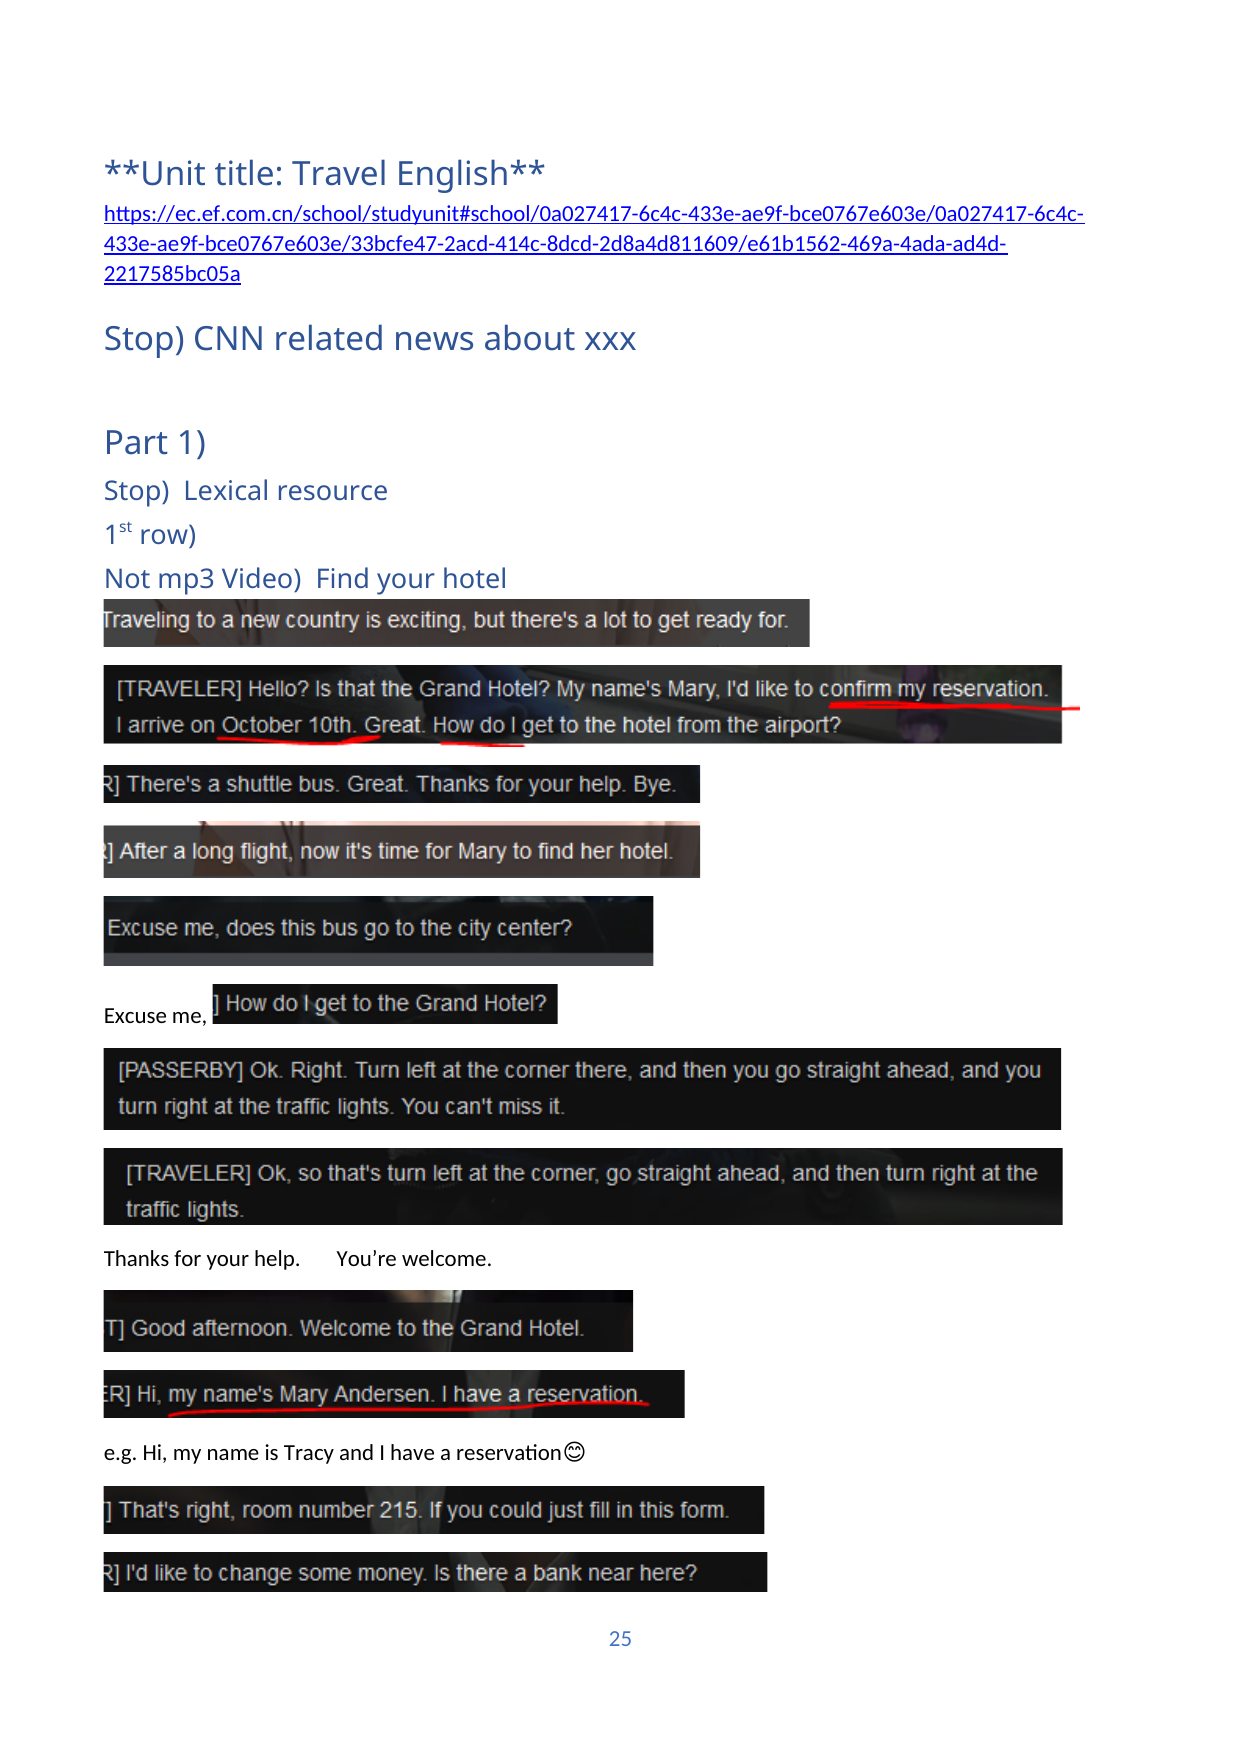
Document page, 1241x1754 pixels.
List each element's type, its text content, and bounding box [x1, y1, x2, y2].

picture [212, 984, 558, 1024]
picture [103, 665, 1080, 747]
picture [103, 1290, 634, 1352]
text e.g. Hi, my name is Tracy and I have a reservation [103, 1436, 1137, 1467]
subtitle Not mp3 Video) Find your hotel [103, 560, 1137, 597]
picture [103, 896, 654, 966]
subtitle Stop) Lexical resource [103, 472, 1137, 509]
subtitle Stop) CNN related news about xxx [103, 314, 1137, 360]
picture [103, 1370, 685, 1418]
text https://ec.ef.com.cn/school/studyunit#school/0a027417-6c4c-433e-ae9f-bce0767e603e/0a027417-6c4c-433e-ae9f-bce0767e603e/33bcfe47-2acd-414c-8dcd-2d8a4d811609/e61b1562-469a-4ada-ad4d-2217585bc05a [103, 199, 1137, 287]
subtitle **Unit title: Travel English** [103, 150, 1137, 195]
picture [103, 1148, 1063, 1225]
picture [103, 765, 701, 803]
picture [103, 1048, 1062, 1130]
text Thanks for your help. You’re welcome. [103, 1244, 1137, 1272]
subtitle Part 1) [103, 419, 1137, 464]
picture [103, 821, 701, 878]
picture [103, 1486, 765, 1534]
picture [103, 1552, 768, 1592]
picture [103, 599, 810, 647]
subtitle 1st row) [103, 516, 1137, 553]
